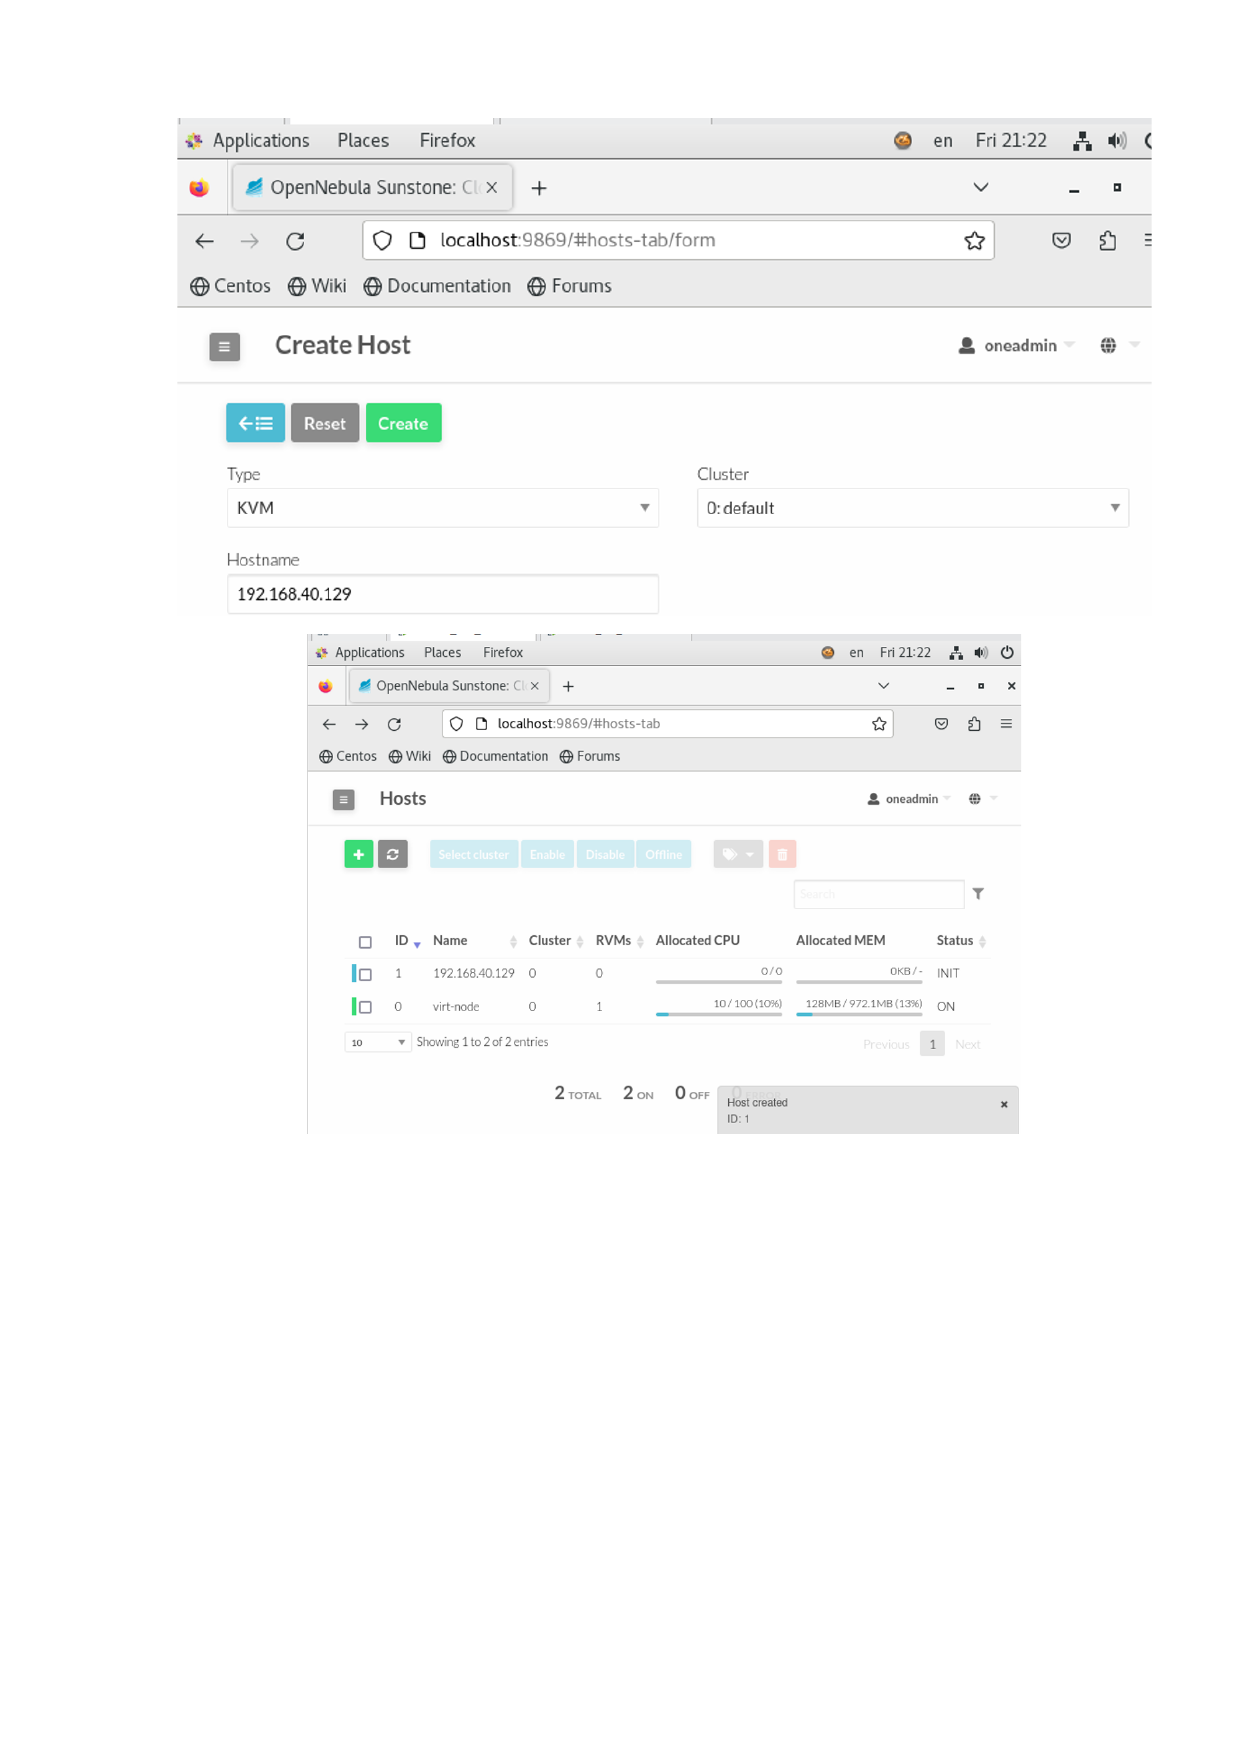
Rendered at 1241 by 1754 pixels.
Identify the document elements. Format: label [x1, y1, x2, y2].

picture [177, 118, 1152, 616]
picture [307, 634, 1022, 1134]
